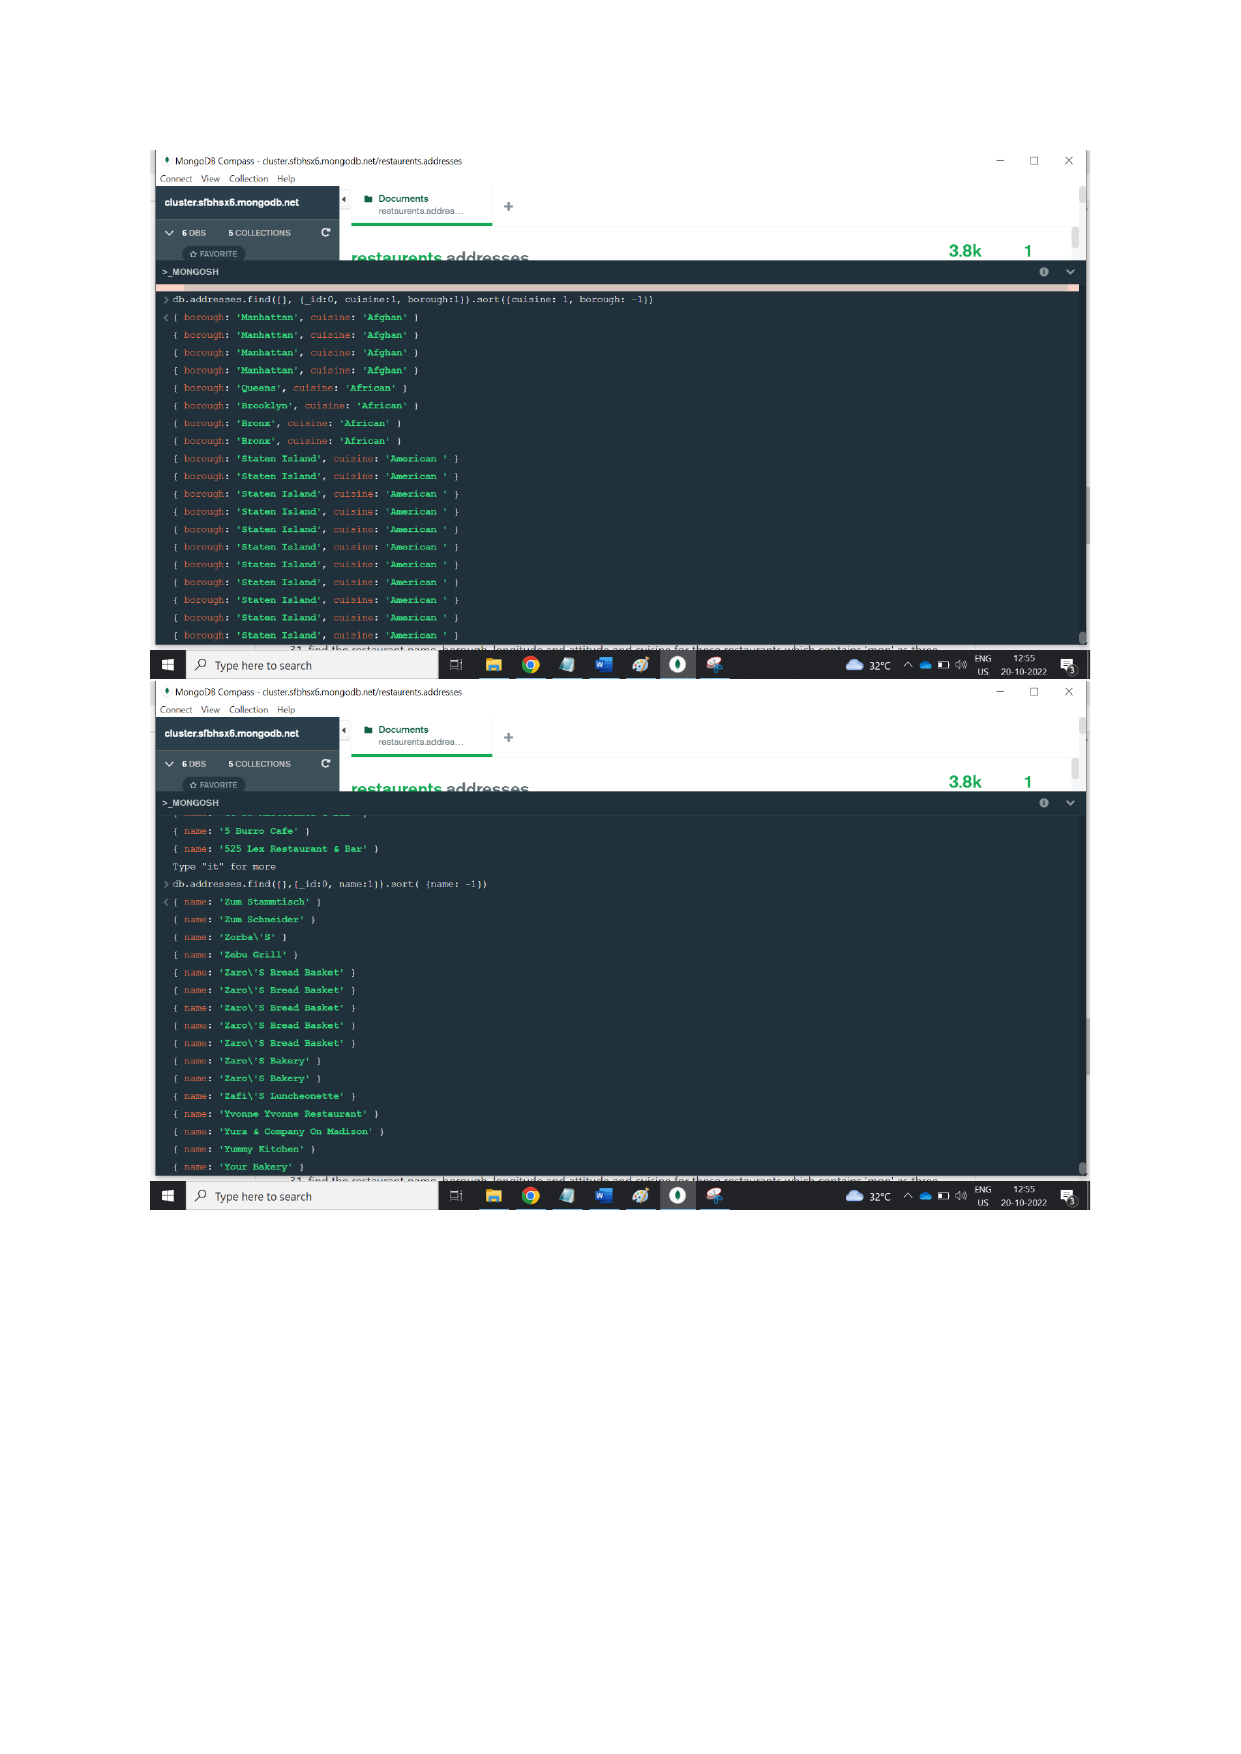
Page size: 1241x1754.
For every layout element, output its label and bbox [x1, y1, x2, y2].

picture [150, 150, 1091, 679]
picture [150, 681, 1091, 1210]
